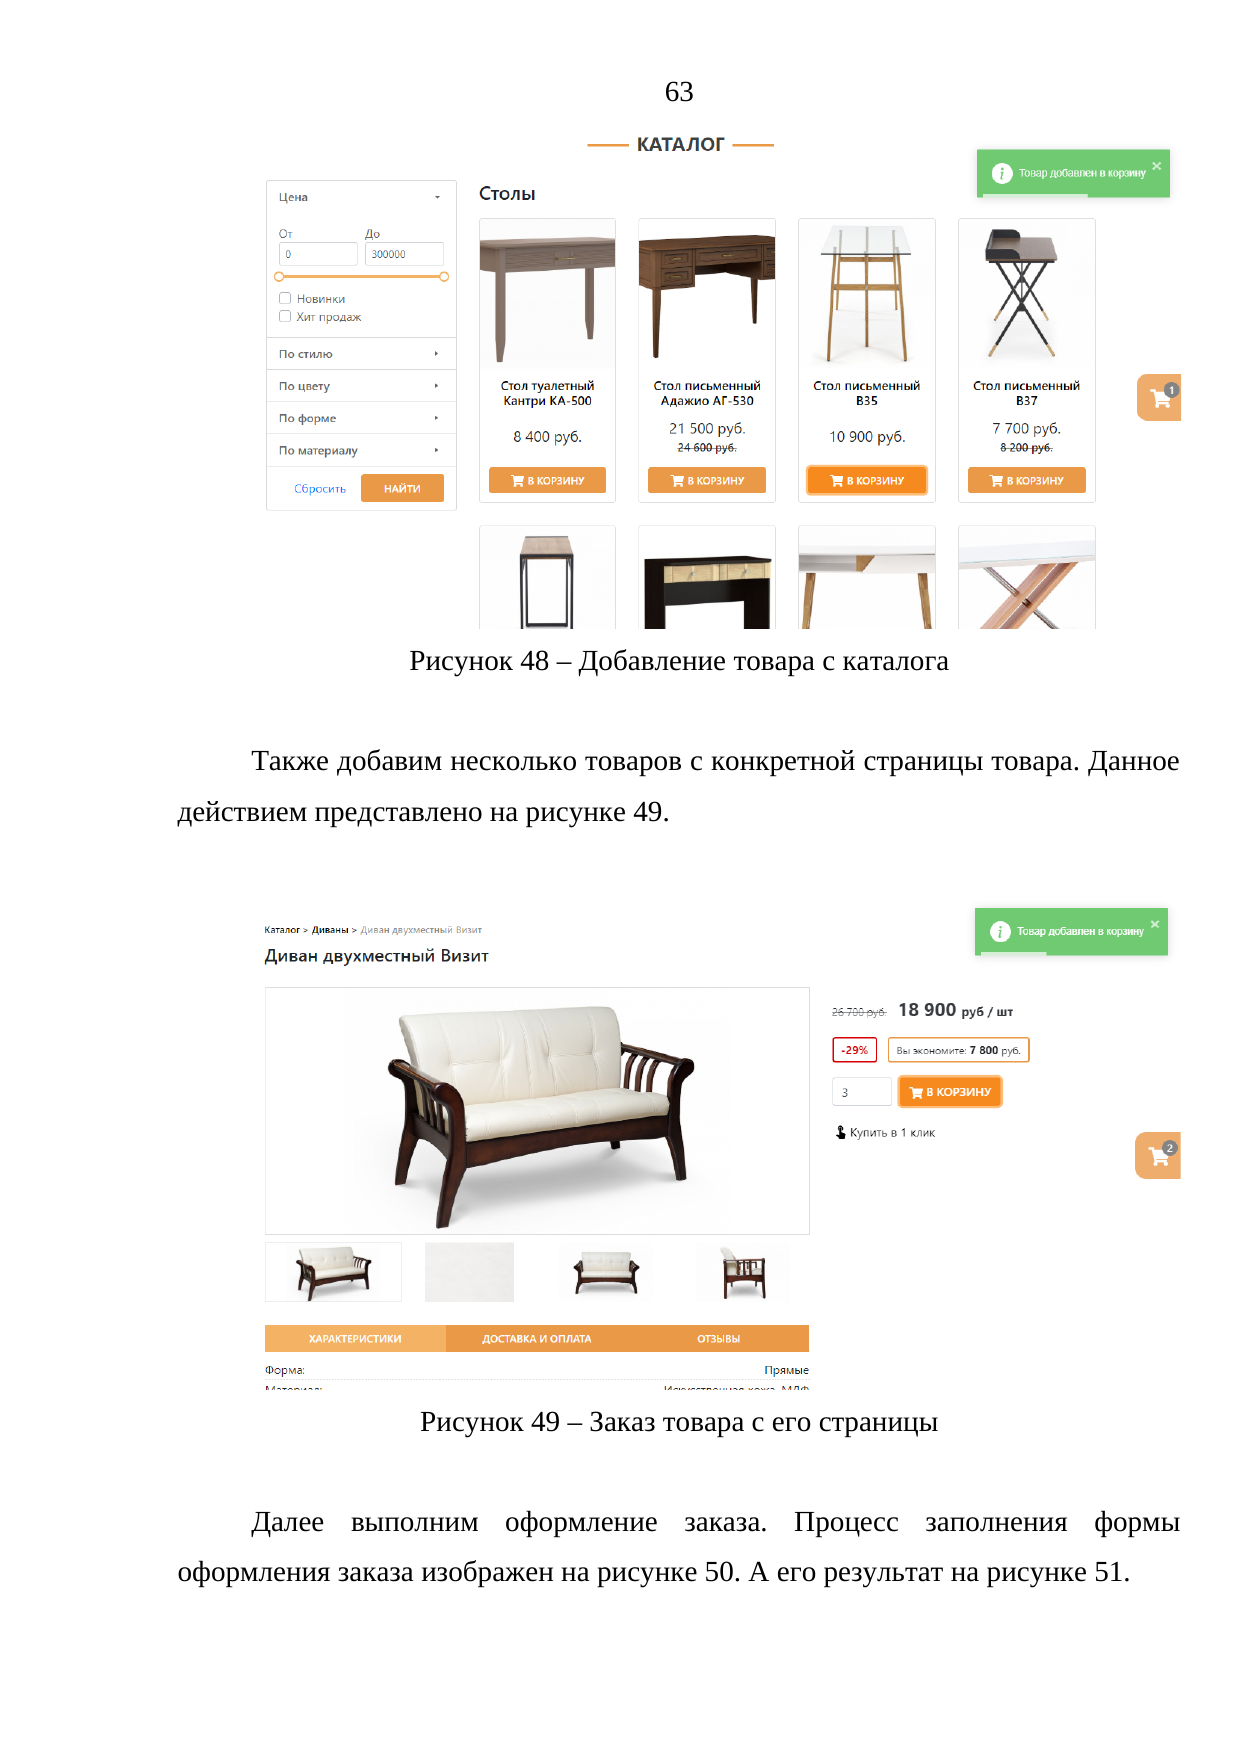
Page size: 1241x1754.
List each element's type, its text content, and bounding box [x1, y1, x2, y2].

text Рисунок 49 – Заказ товара с его страницы [177, 1404, 1181, 1437]
picture [177, 894, 1181, 1390]
text Также добавим несколько товаров с конкретной страницы товара. Данное действием представлено на рисунке 49. [177, 743, 1181, 827]
text Рисунок 48 – Добавление товара с каталога [177, 643, 1181, 676]
text Далее выполним оформление заказа. Процесс заполнения формы оформления заказа изображен на рисунке 50. А его результат на рисунке 51. [177, 1504, 1181, 1588]
picture [177, 135, 1182, 629]
